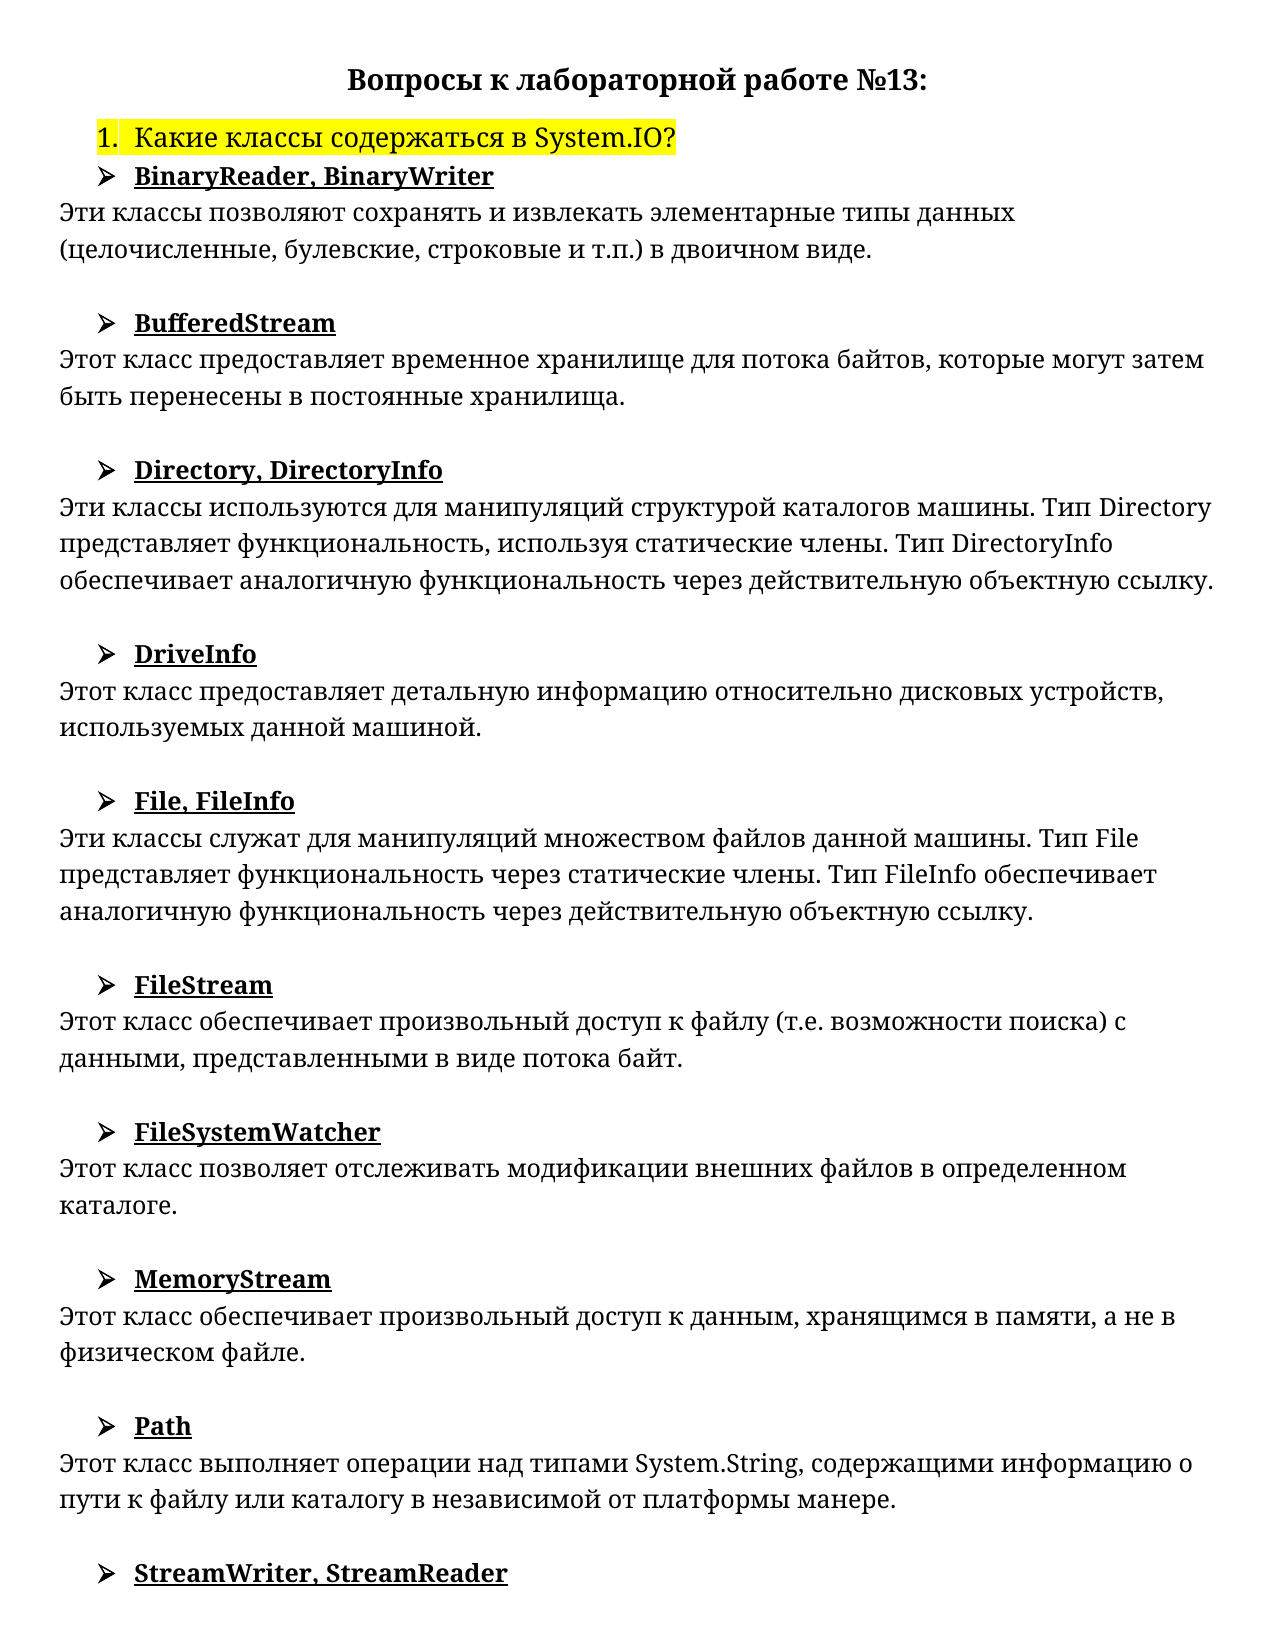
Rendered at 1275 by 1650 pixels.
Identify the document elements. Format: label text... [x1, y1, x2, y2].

text Эти классы используются для манипуляций структурой каталогов машины. Тип Directory представляет функциональность, используя статические члены. Тип DirectoryInfo обеспечивает аналогичную функциональность через действительную объектную ссылку. [59, 489, 1216, 597]
list File, FileInfo [97, 783, 1216, 817]
list BinaryReader, BinaryWriter [97, 158, 1216, 192]
text Эти классы служат для манипуляций множеством файлов данной машины. Тип File представляет функциональность через статические члены. Тип FileInfo обеспечивает аналогичную функциональность через действительную объектную ссылку. [59, 820, 1216, 928]
text Этот класс предоставляет временное хранилище для потока байтов, которые могут затем быть перенесены в постоянные хранилища. [59, 342, 1216, 413]
text Этот класс позволяет отслеживать модификации внешних файлов в определенном каталоге. [59, 1151, 1216, 1222]
text Этот класс обеспечивает произвольный доступ к файлу (т.е. возможности поиска) с данными, представленными в виде потока байт. [59, 1004, 1216, 1075]
list FileStream [97, 967, 1216, 1001]
text Этот класс обеспечивает произвольный доступ к данным, хранящимся в памяти, а не в физическом файле. [59, 1298, 1216, 1369]
list DriveInfo [97, 636, 1216, 670]
list StreamWriter, StreamReader [97, 1556, 1216, 1590]
list Path [97, 1408, 1216, 1443]
list Какие классы содержаться в System.IO? [97, 118, 1216, 155]
text Эти классы позволяют сохранять и извлекать элементарные типы данных (целочисленные, булевские, строковые и т.п.) в двоичном виде. [59, 195, 1216, 266]
list MemoryStream [97, 1261, 1216, 1296]
text Этот класс предоставляет детальную информацию относительно дисковых устройств, используемых данной машиной. [59, 673, 1216, 744]
list FileSystemWatcher [97, 1114, 1216, 1148]
text Вопросы к лабораторной работе №13: [59, 59, 1216, 99]
list Directory, DirectoryInfo [97, 452, 1216, 487]
text Этот класс выполняет операции над типами System.String, содержащими информацию о пути к файлу или каталогу в независимой от платформы манере. [59, 1445, 1216, 1516]
list BufferedStream [97, 305, 1216, 339]
